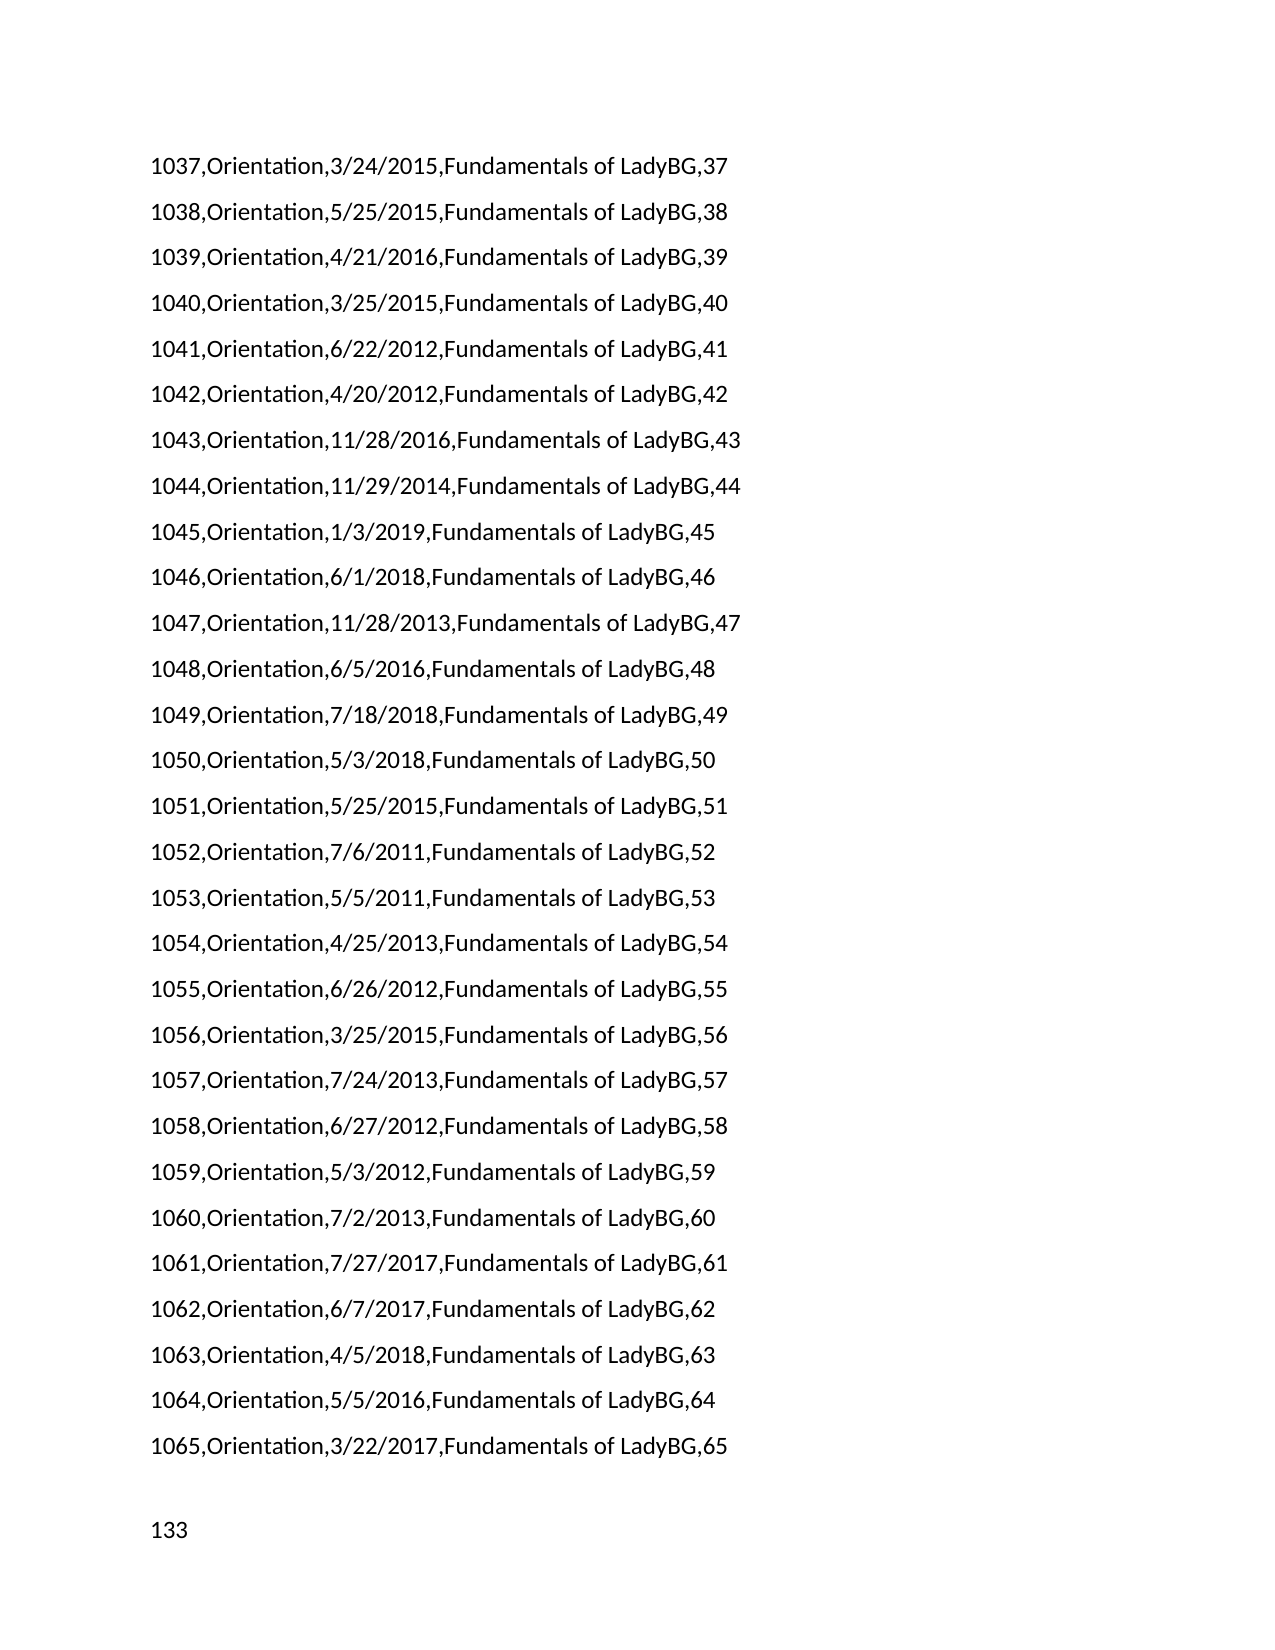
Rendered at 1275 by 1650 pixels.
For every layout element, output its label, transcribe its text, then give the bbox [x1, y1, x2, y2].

text 1060,Orientation,7/2/2013,Fundamentals of LadyBG,60 [150, 1202, 1125, 1232]
text 1038,Orientation,5/25/2015,Fundamentals of LadyBG,38 [150, 196, 1125, 226]
text 1062,Orientation,6/7/2017,Fundamentals of LadyBG,62 [150, 1293, 1125, 1324]
text 1063,Orientation,4/5/2018,Fundamentals of LadyBG,63 [150, 1339, 1125, 1369]
text 1044,Orientation,11/29/2014,Fundamentals of LadyBG,44 [150, 470, 1125, 501]
text 1052,Orientation,7/6/2011,Fundamentals of LadyBG,52 [150, 836, 1125, 866]
text 1057,Orientation,7/24/2013,Fundamentals of LadyBG,57 [150, 1064, 1125, 1095]
text 1048,Orientation,6/5/2016,Fundamentals of LadyBG,48 [150, 653, 1125, 683]
text 1047,Orientation,11/28/2013,Fundamentals of LadyBG,47 [150, 607, 1125, 638]
text 1043,Orientation,11/28/2016,Fundamentals of LadyBG,43 [150, 424, 1125, 455]
text 1049,Orientation,7/18/2018,Fundamentals of LadyBG,49 [150, 699, 1125, 729]
text 1050,Orientation,5/3/2018,Fundamentals of LadyBG,50 [150, 744, 1125, 775]
text 1037,Orientation,3/24/2015,Fundamentals of LadyBG,37 [150, 150, 1125, 181]
text 1059,Orientation,5/3/2012,Fundamentals of LadyBG,59 [150, 1156, 1125, 1187]
text 1039,Orientation,4/21/2016,Fundamentals of LadyBG,39 [150, 241, 1125, 272]
text 1054,Orientation,4/25/2013,Fundamentals of LadyBG,54 [150, 927, 1125, 958]
text 1064,Orientation,5/5/2016,Fundamentals of LadyBG,64 [150, 1385, 1125, 1415]
text 1046,Orientation,6/1/2018,Fundamentals of LadyBG,46 [150, 562, 1125, 592]
text 1053,Orientation,5/5/2011,Fundamentals of LadyBG,53 [150, 882, 1125, 912]
text 1041,Orientation,6/22/2012,Fundamentals of LadyBG,41 [150, 333, 1125, 363]
text 1055,Orientation,6/26/2012,Fundamentals of LadyBG,55 [150, 973, 1125, 1004]
text 1056,Orientation,3/25/2015,Fundamentals of LadyBG,56 [150, 1019, 1125, 1049]
text 1040,Orientation,3/25/2015,Fundamentals of LadyBG,40 [150, 287, 1125, 318]
text 1061,Orientation,7/27/2017,Fundamentals of LadyBG,61 [150, 1247, 1125, 1278]
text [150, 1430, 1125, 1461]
text 1051,Orientation,5/25/2015,Fundamentals of LadyBG,51 [150, 790, 1125, 821]
text 1042,Orientation,4/20/2012,Fundamentals of LadyBG,42 [150, 379, 1125, 409]
text 1058,Orientation,6/27/2012,Fundamentals of LadyBG,58 [150, 1110, 1125, 1141]
text 1045,Orientation,1/3/2019,Fundamentals of LadyBG,45 [150, 516, 1125, 546]
